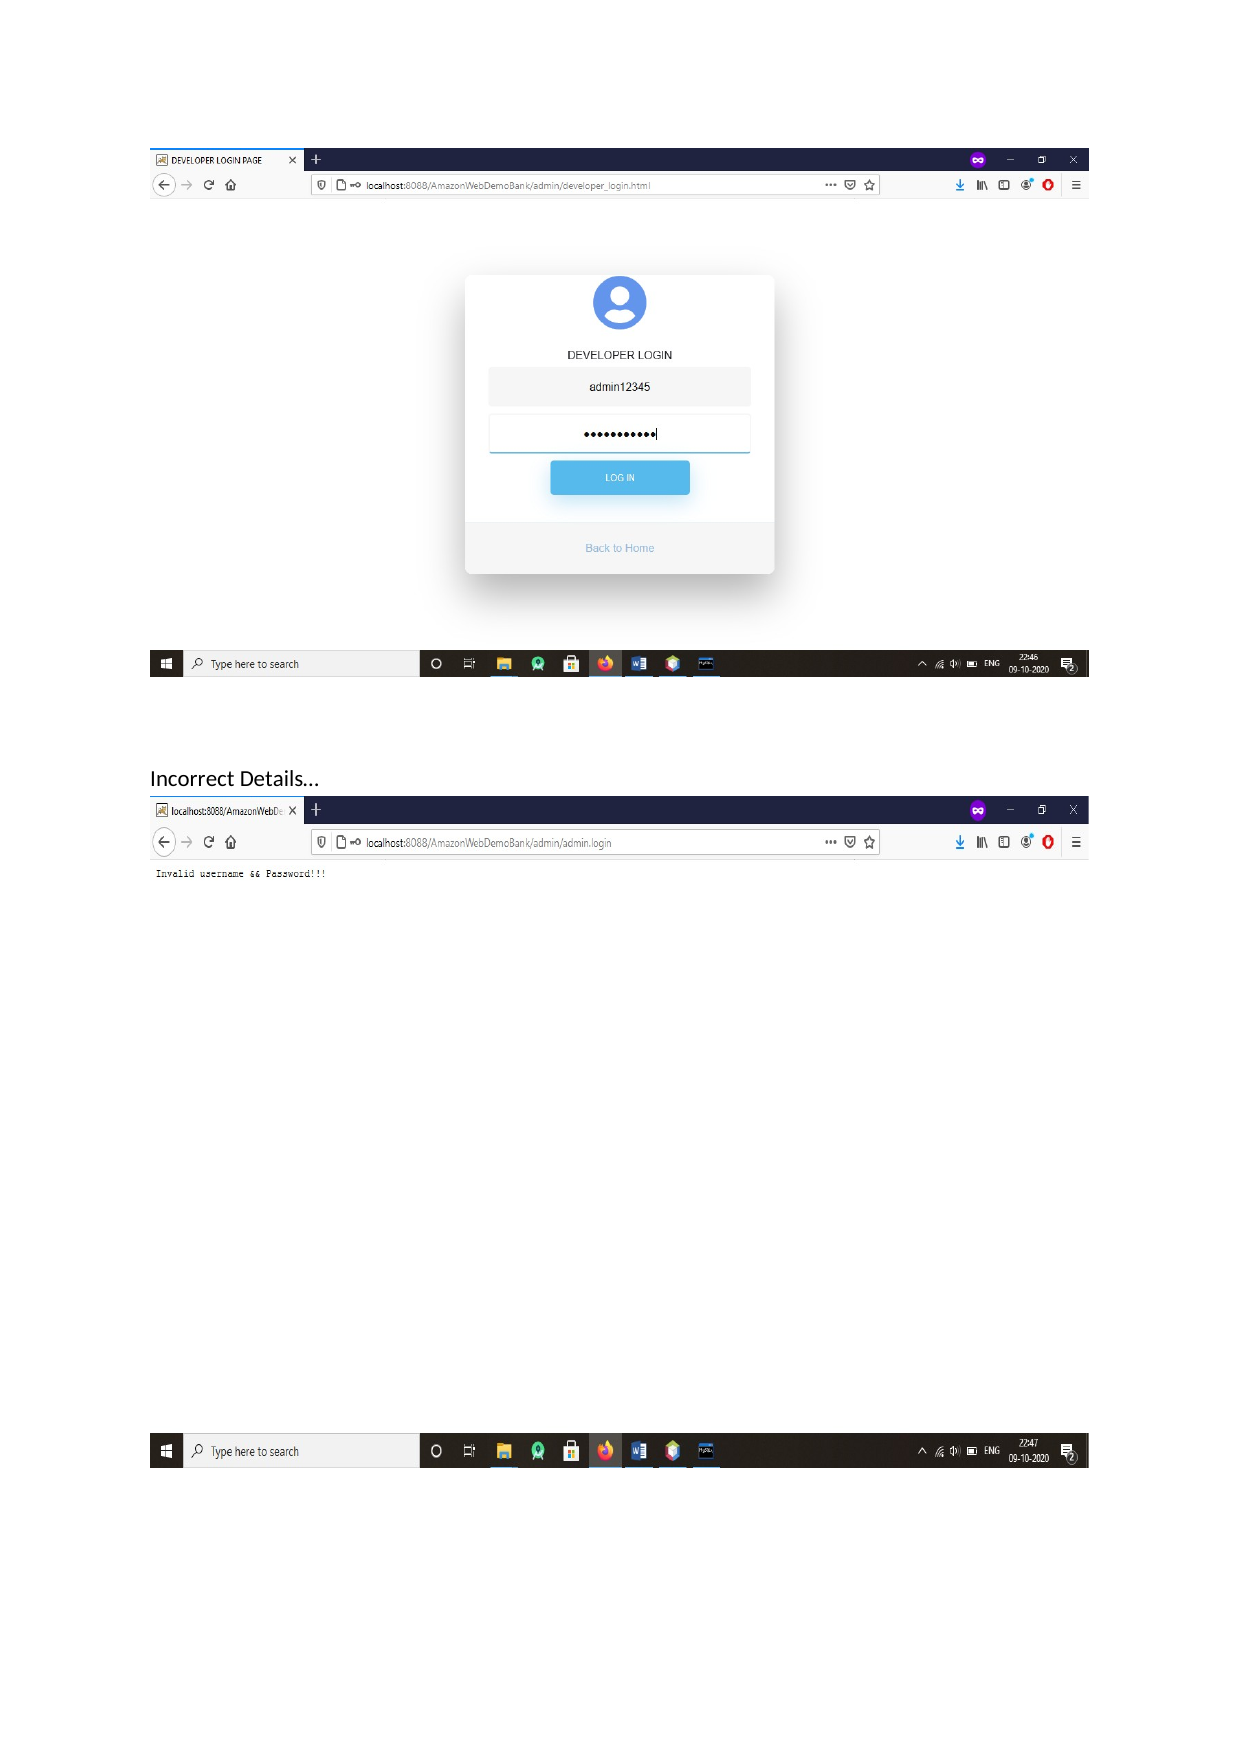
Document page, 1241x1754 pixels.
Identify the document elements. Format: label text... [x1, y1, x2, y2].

picture [150, 796, 1089, 1468]
text Incorrect Details… [150, 764, 1221, 792]
picture [150, 148, 1089, 677]
